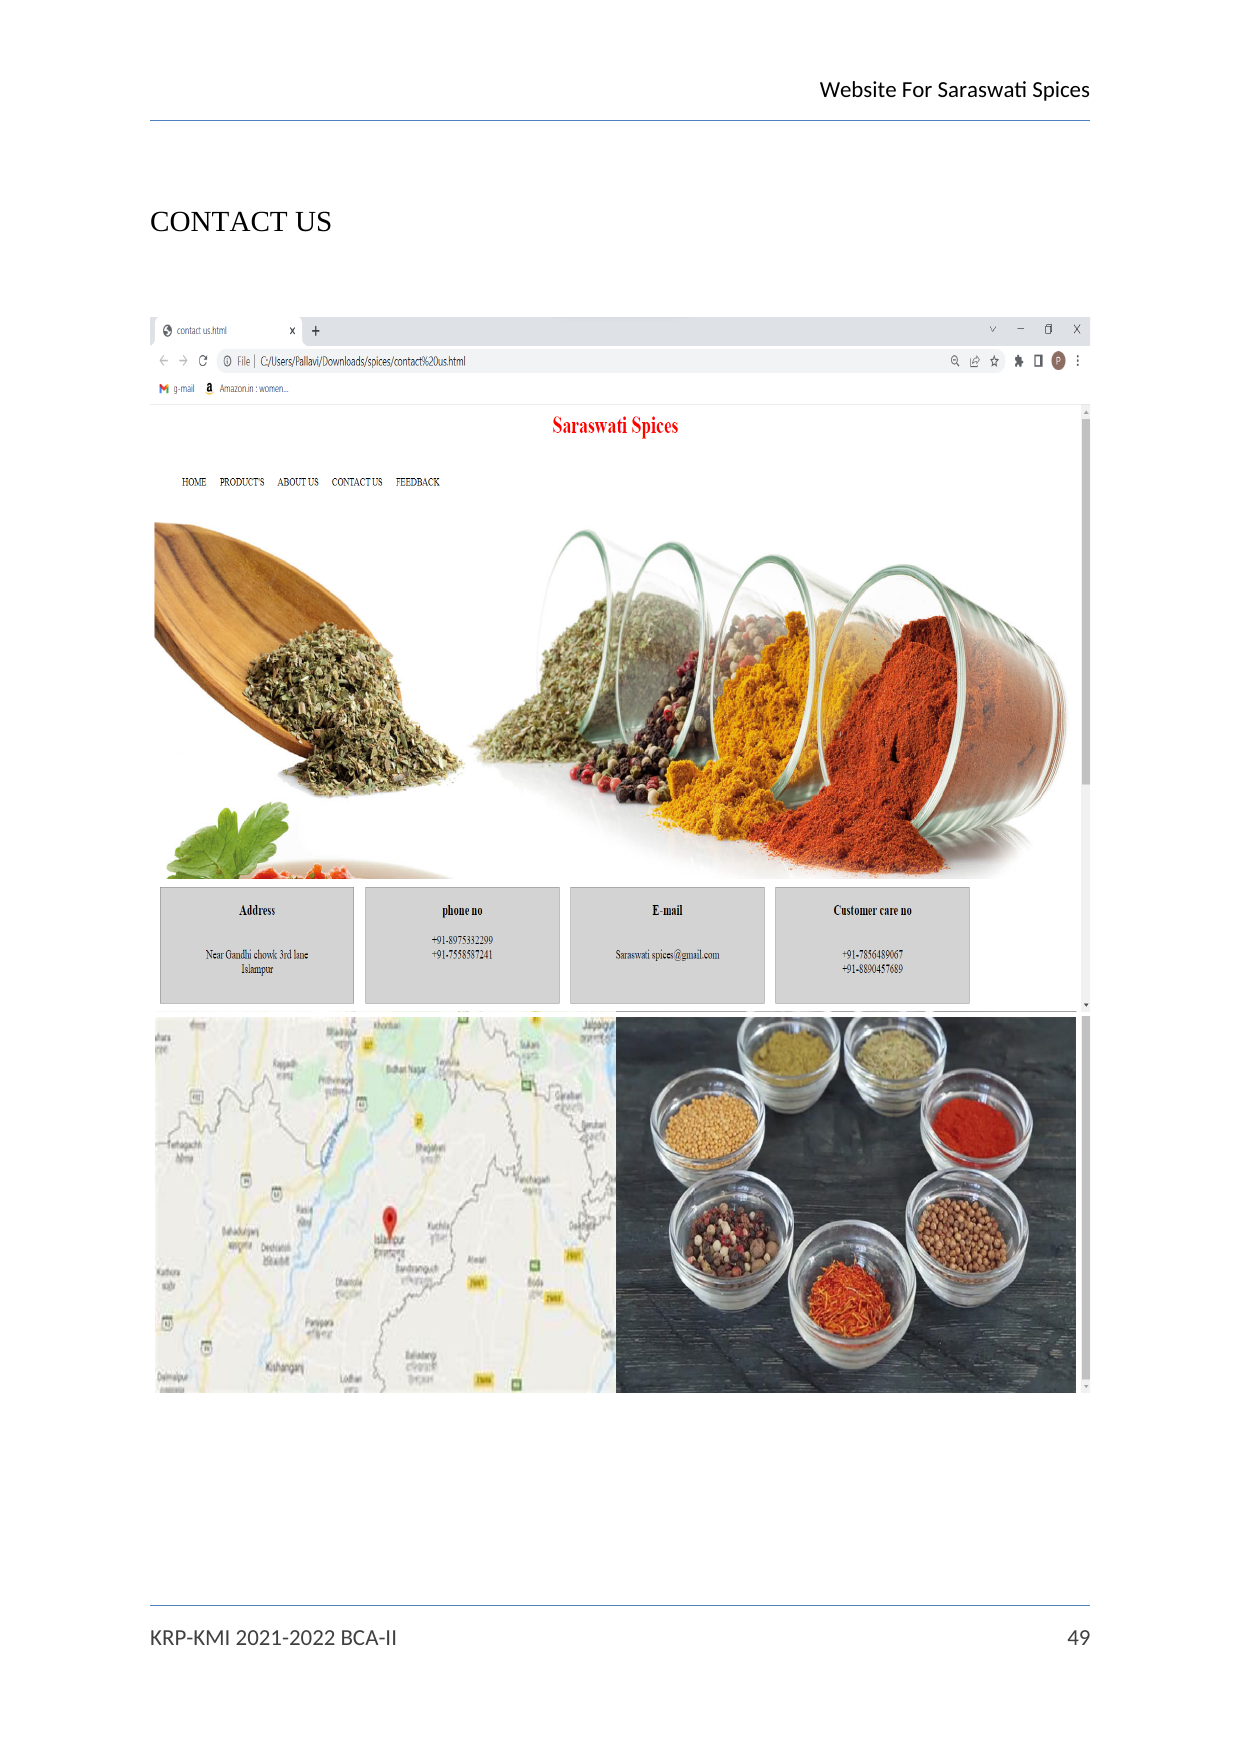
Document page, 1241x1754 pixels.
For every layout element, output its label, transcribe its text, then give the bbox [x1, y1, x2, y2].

picture [150, 1016, 1091, 1393]
picture [150, 317, 1091, 1012]
text CONTACT US [150, 204, 1090, 237]
